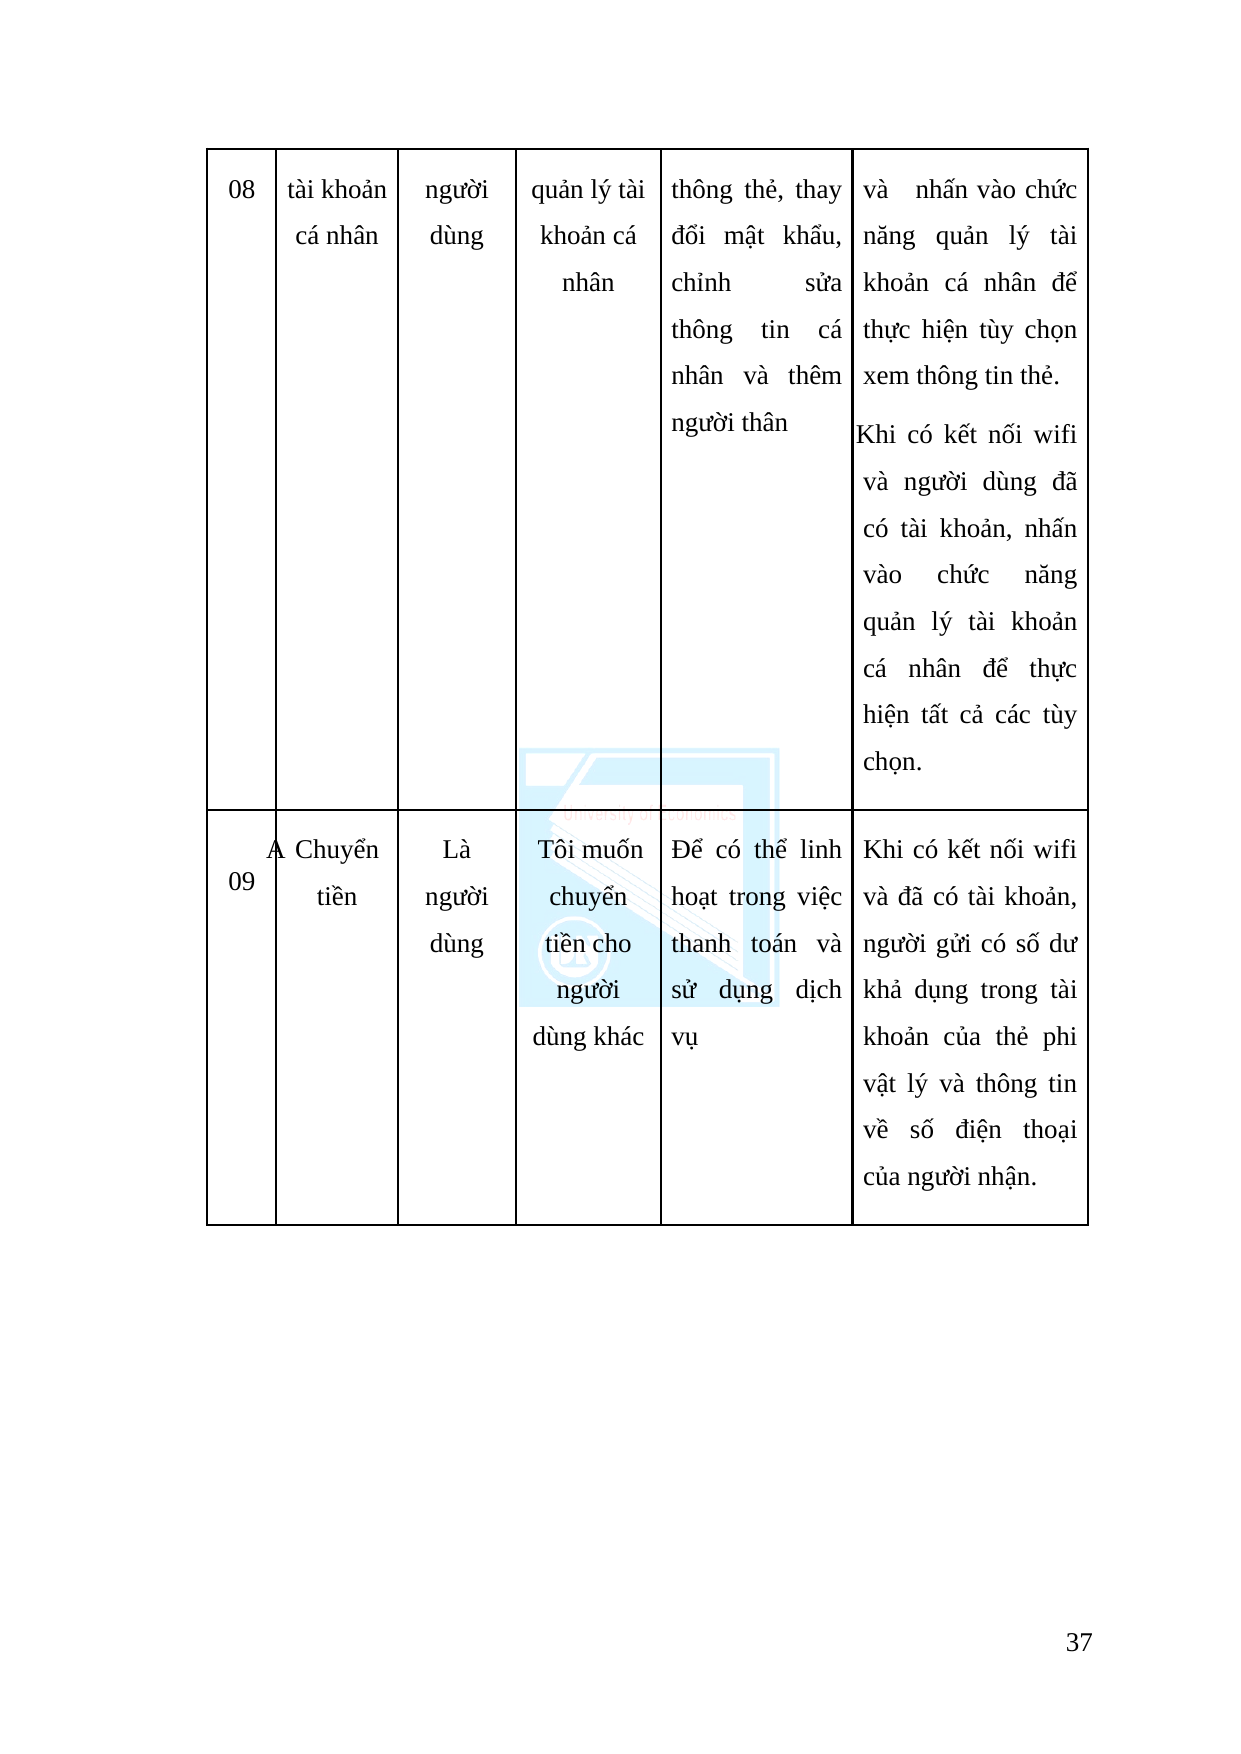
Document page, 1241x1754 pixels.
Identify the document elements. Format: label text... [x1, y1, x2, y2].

table_cell A09 [208, 811, 275, 1223]
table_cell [854, 150, 1087, 808]
table_cell Là người dùng [399, 150, 515, 808]
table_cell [277, 150, 397, 808]
table_cell Là người dùng [399, 811, 515, 1223]
table_cell Khi có kết nối wifi và đã có tài khoản, người gửi có số dư khả dụng trong tài khoản của thẻ phi vật lý và thông tin về số điện thoại của người nhận. [854, 811, 1087, 1223]
table_cell Tôi muốn chuyển tiền cho người dùng khác [517, 811, 660, 1223]
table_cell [662, 150, 851, 808]
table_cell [517, 150, 660, 808]
table_cell Để có thể linh hoạt trong việc thanh toán và sử dụng dịch vụ [662, 811, 851, 1223]
table_cell Chuyển tiền [277, 811, 397, 1223]
table_cell A08 [208, 150, 275, 808]
